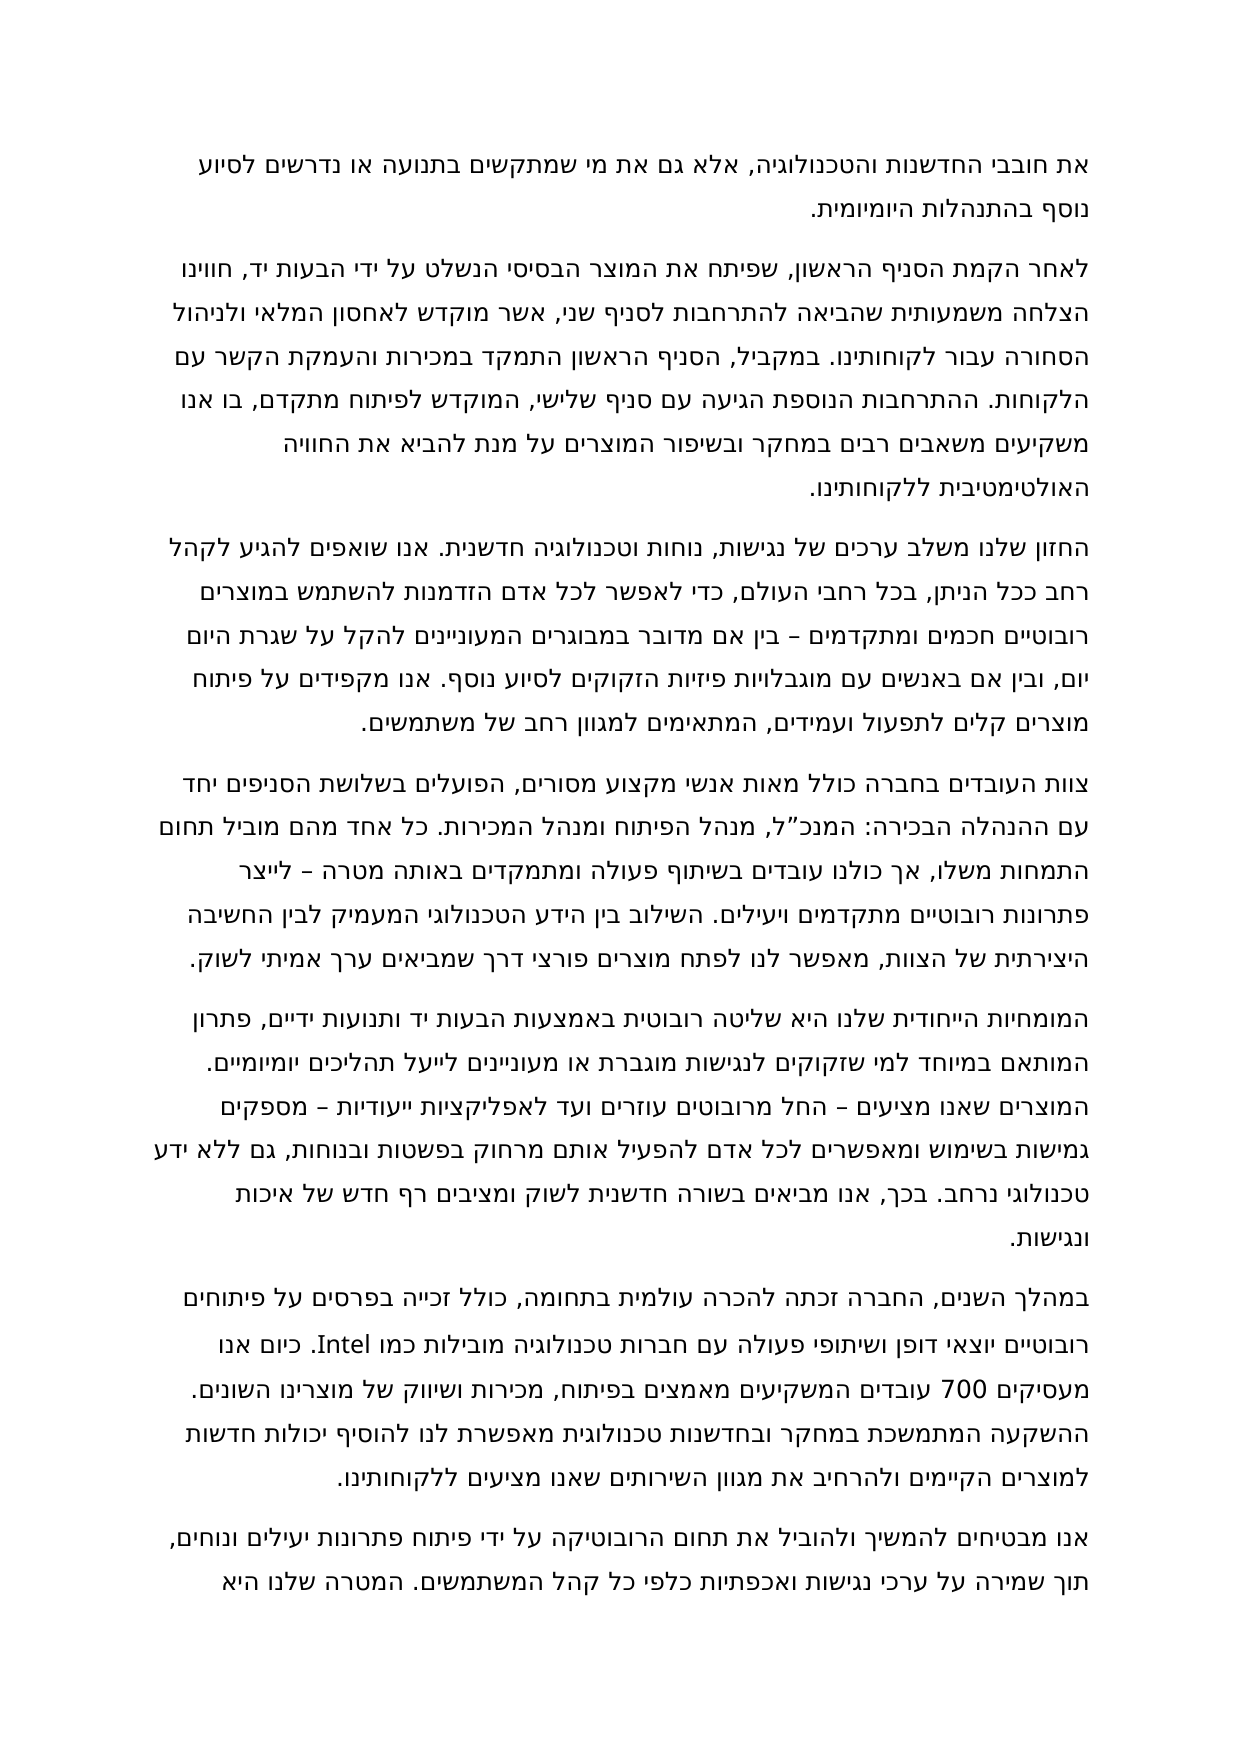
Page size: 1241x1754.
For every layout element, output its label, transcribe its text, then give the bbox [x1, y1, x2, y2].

text החזון שלנו משלב ערכים של נגישות, נוחות וטכנולוגיה חדשנית. אנו שואפים להגיע לקהל רחב ככל הניתן, בכל רחבי העולם, כדי לאפשר לכל אדם הזדמנות להשתמש במוצרים רובוטיים חכמים ומתקדמים – בין אם מדובר במבוגרים המעוניינים להקל על שגרת היום יום, ובין אם באנשים עם מוגבלויות פיזיות הזקוקים לסיוע נוסף. אנו מקפידים על פיתוח מוצרים קלים לתפעול ועמידים, המתאימים למגוון רחב של משתמשים. [150, 533, 1090, 737]
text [150, 1524, 1090, 1597]
text המומחיות הייחודית שלנו היא שליטה רובוטית באמצעות הבעות יד ותנועות ידיים, פתרון המותאם במיוחד למי שזקוקים לנגישות מוגברת או מעוניינים לייעל תהליכים יומיומיים. המוצרים שאנו מציעים – החל מרובוטים עוזרים ועד לאפליקציות ייעודיות – מספקים גמישות בשימוש ומאפשרים לכל אדם להפעיל אותם מרחוק בפשטות ובנוחות, גם ללא ידע טכנולוגי נרחב. בכך, אנו מביאים בשורה חדשנית לשוק ומציבים רף חדש של איכות ונגישות. [150, 1004, 1090, 1252]
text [150, 150, 1090, 223]
text לאחר הקמת הסניף הראשון, שפיתח את המוצר הבסיסי הנשלט על ידי הבעות יד, חווינו הצלחה משמעותית שהביאה להתרחבות לסניף שני, אשר מוקדש לאחסון המלאי ולניהול הסחורה עבור לקוחותינו. במקביל, הסניף הראשון התמקד במכירות והעמקת הקשר עם הלקוחות. ההתרחבות הנוספת הגיעה עם סניף שלישי, המוקדש לפיתוח מתקדם, בו אנו משקיעים משאבים רבים במחקר ובשיפור המוצרים על מנת להביא את החוויה האולטימטיבית ללקוחותינו. [150, 254, 1090, 502]
text צוות העובדים בחברה כולל מאות אנשי מקצוע מסורים, הפועלים בשלושת הסניפים יחד עם ההנהלה הבכירה: המנכ”ל, מנהל הפיתוח ומנהל המכירות. כל אחד מהם מוביל תחום התמחות משלו, אך כולנו עובדים בשיתוף פעולה ומתמקדים באותה מטרה – לייצר פתרונות רובוטיים מתקדמים ויעילים. השילוב בין הידע הטכנולוגי המעמיק לבין החשיבה היצירתית של הצוות, מאפשר לנו לפתח מוצרים פורצי דרך שמביאים ערך אמיתי לשוק. [150, 769, 1090, 973]
text במהלך השנים, החברה זכתה להכרה עולמית בתחומה, כולל זכייה בפרסים על פיתוחים רובוטיים יוצאי דופן ושיתופי פעולה עם חברות טכנולוגיה מובילות כמו Intel. כיום אנו מעסיקים 700 עובדים המשקיעים מאמצים בפיתוח, מכירות ושיווק של מוצרינו השונים. ההשקעה המתמשכת במחקר ובחדשנות טכנולוגית מאפשרת לנו להוסיף יכולות חדשות למוצרים הקיימים ולהרחיב את מגוון השירותים שאנו מציעים ללקוחותינו. [150, 1283, 1090, 1492]
